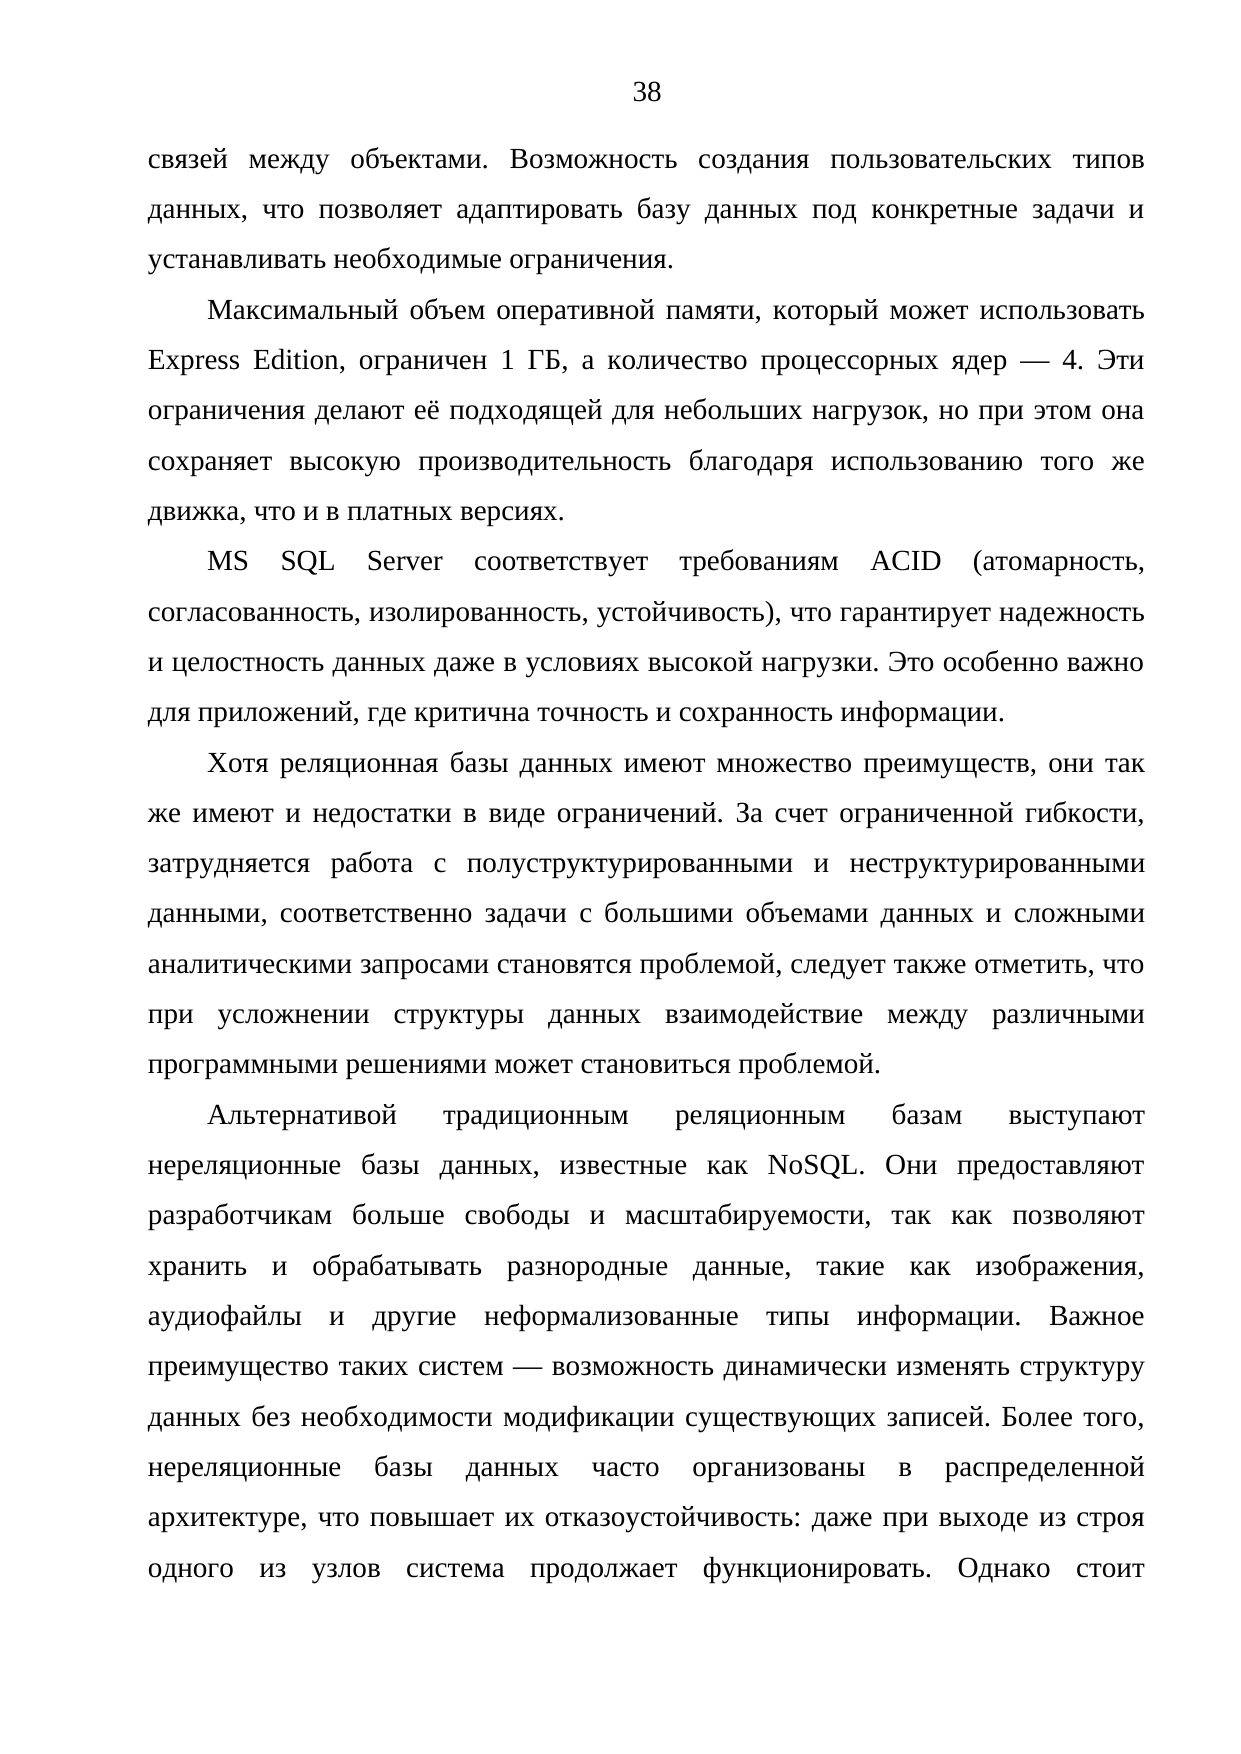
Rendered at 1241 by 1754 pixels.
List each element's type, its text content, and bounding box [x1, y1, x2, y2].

text Максимальный объем оперативной памяти, который может использовать Express Edition, ограничен 1 ГБ, а количество процессорных ядер — 4. Эти ограничения делают её подходящей для небольших нагрузок, но при этом она сохраняет высокую производительность благодаря использованию того же движка, что и в платных версиях. [148, 292, 1146, 527]
text MS SQL Server соответствует требованиям ACID (атомарность, согласованность, изолированность, устойчивость), что гарантирует надежность и целостность данных даже в условиях высокой нагрузки. Это особенно важно для приложений, где критична точность и сохранность информации. [148, 543, 1146, 728]
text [148, 141, 1146, 275]
text Хотя реляционная базы данных имеют множество преимуществ, они так же имеют и недостатки в виде ограничений. За счет ограниченной гибкости, затрудняется работа с полуструктурированными и неструктурированными данными, соответственно задачи с большими объемами данных и сложными аналитическими запросами становятся проблемой, следует также отметить, что при усложнении структуры данных взаимодействие между различными программными решениями может становиться проблемой. [148, 745, 1146, 1080]
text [148, 1097, 1146, 1583]
